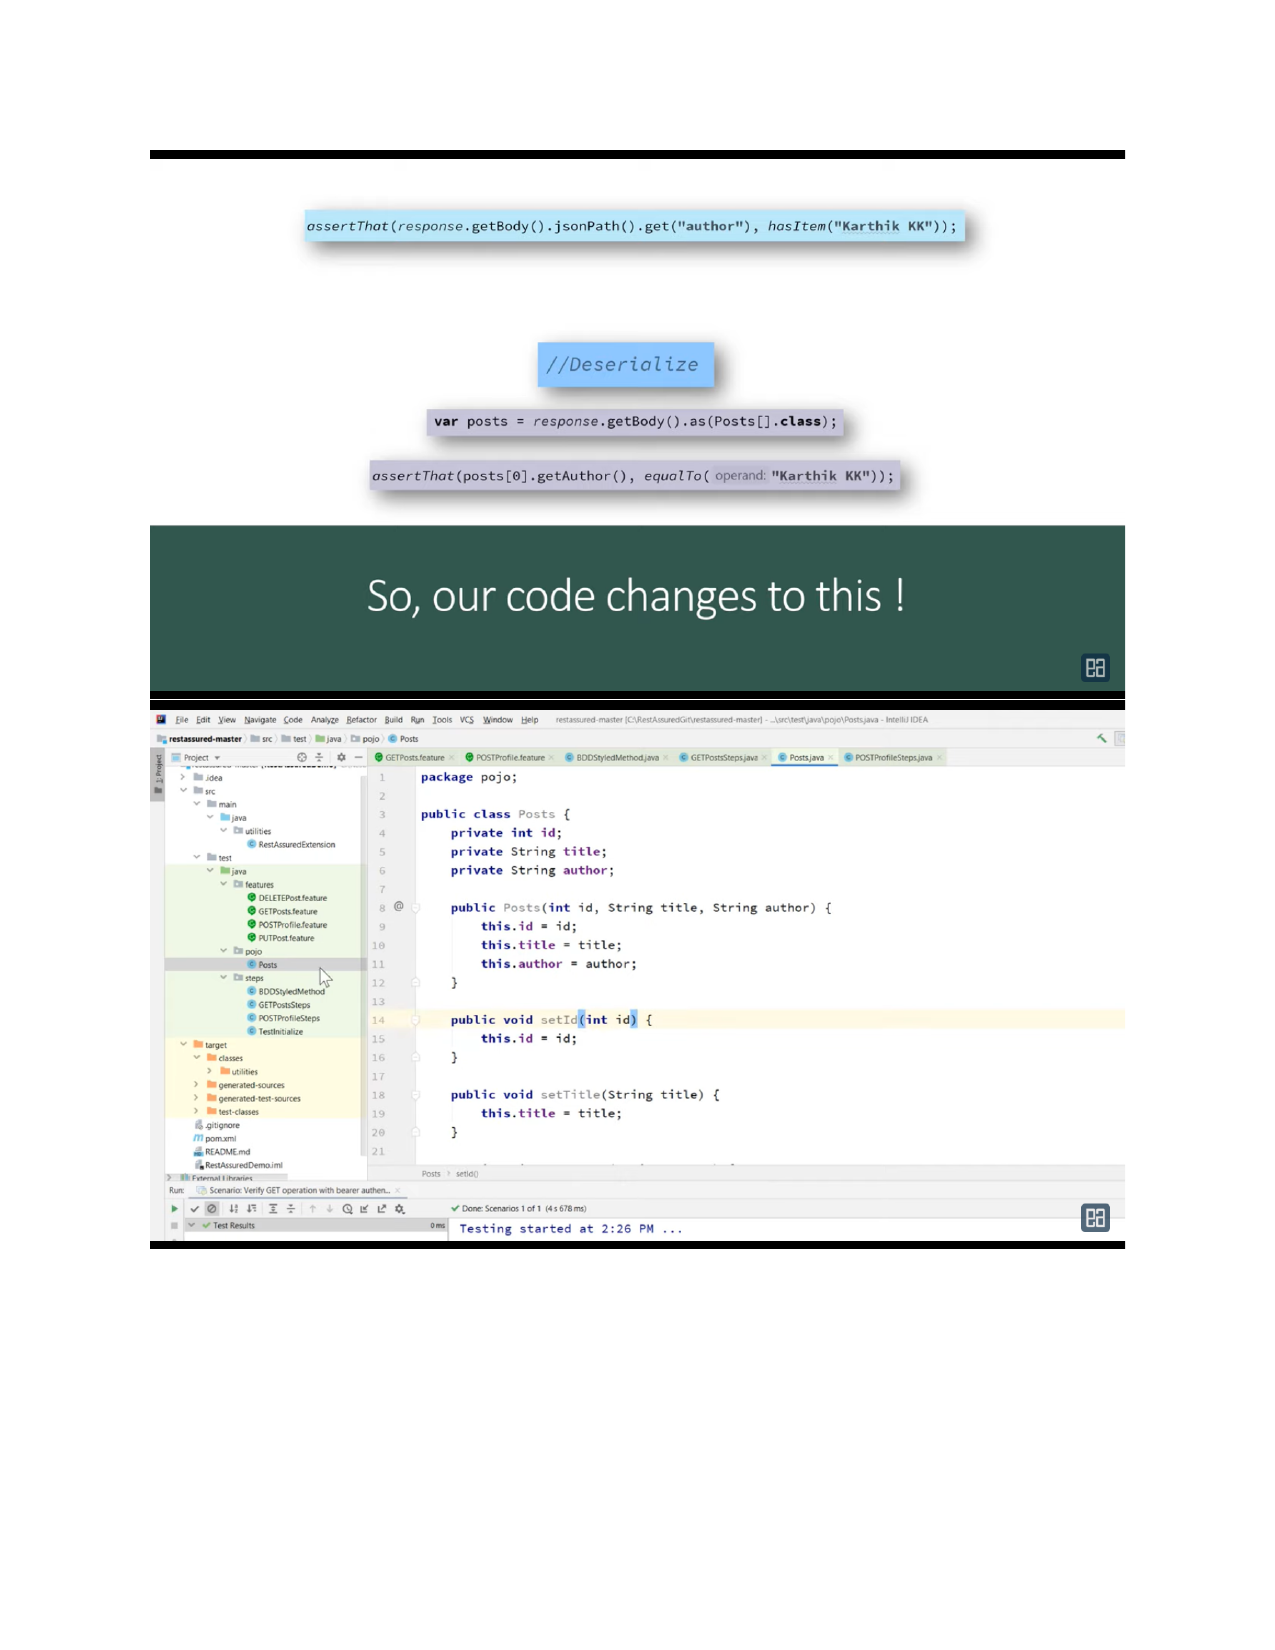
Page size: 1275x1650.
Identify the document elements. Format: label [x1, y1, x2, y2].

picture [150, 150, 1125, 699]
picture [150, 700, 1125, 1249]
